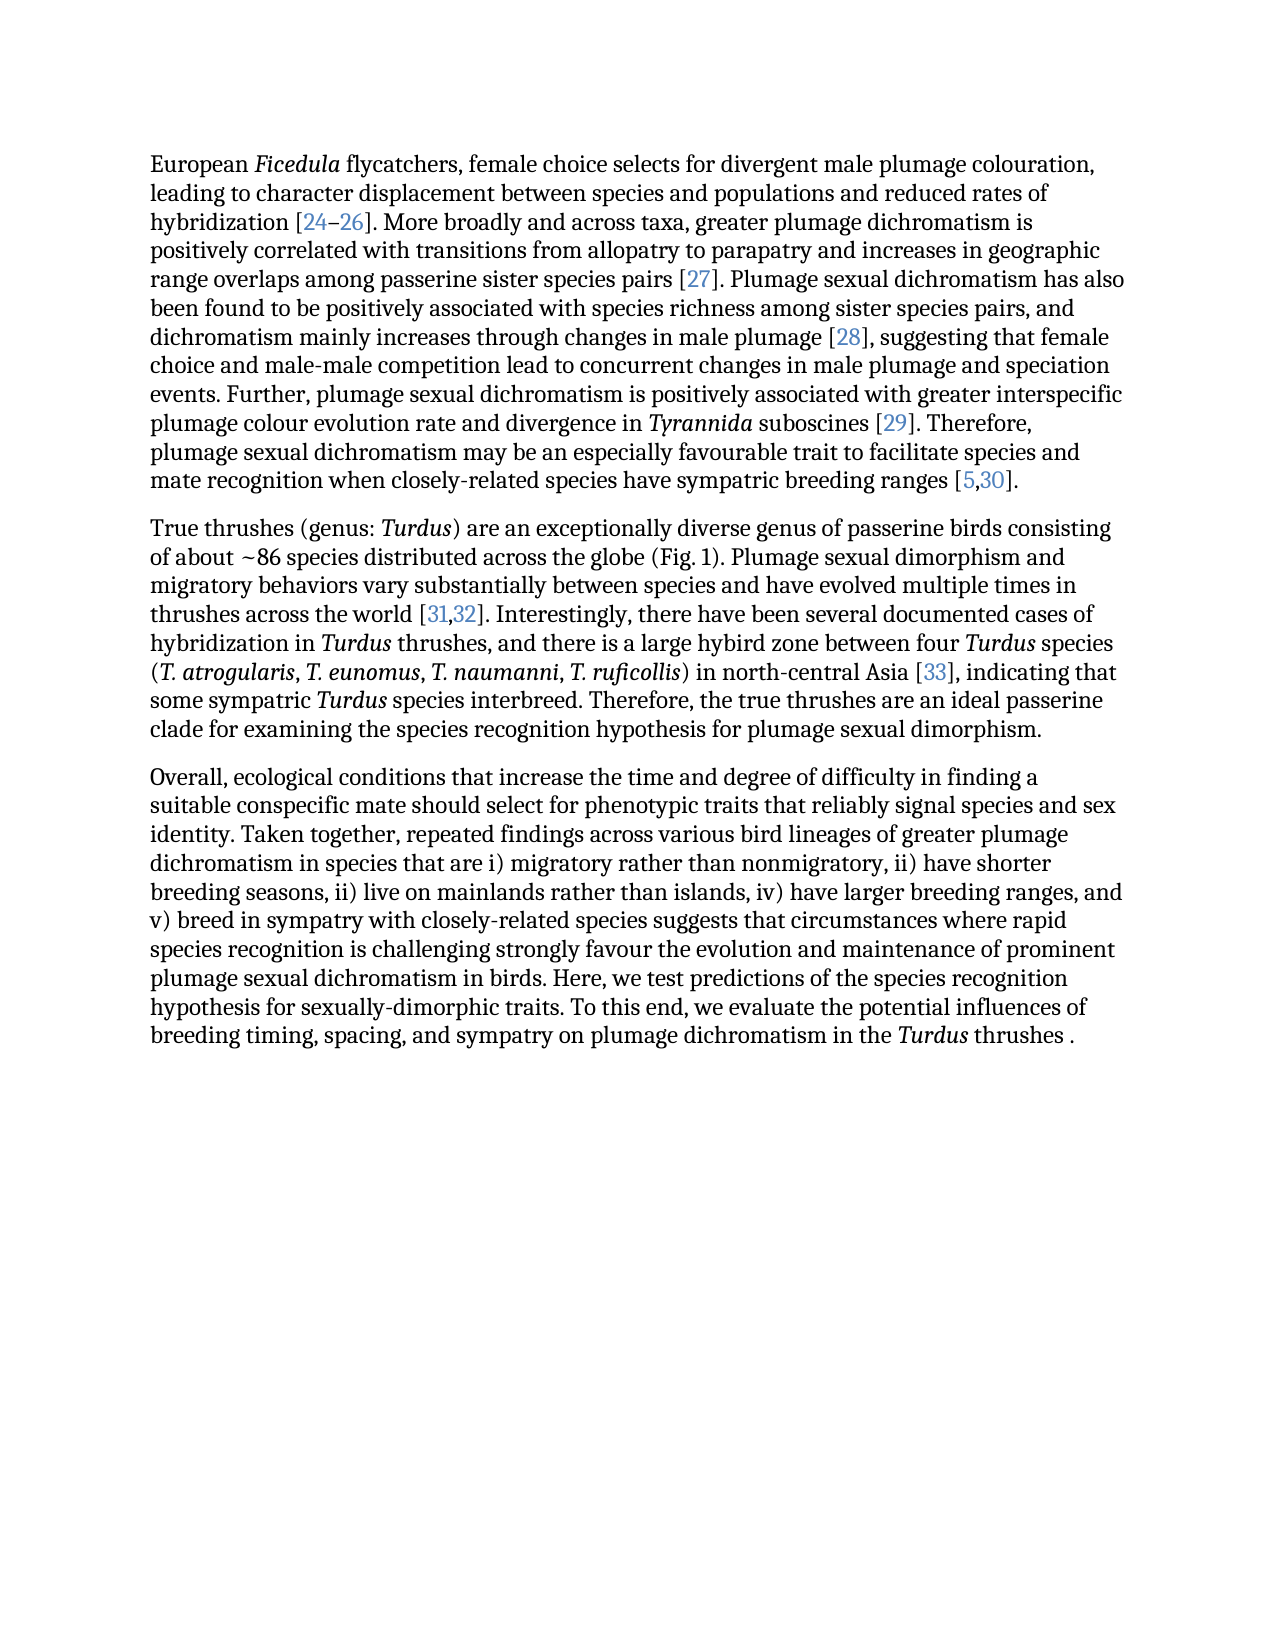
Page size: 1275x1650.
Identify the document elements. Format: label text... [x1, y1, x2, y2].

text Overall, ecological conditions that increase the time and degree of difficulty in finding a suitable conspecific mate should select for phenotypic traits that reliably signal species and sex identity. Taken together, repeated findings across various bird lineages of greater plumage dichromatism in species that are i) migratory rather than nonmigratory, ii) have shorter breeding seasons, ii) live on mainlands rather than islands, iv) have larger breeding ranges, and v) breed in sympatry with closely-related species suggests that circumstances where rapid species recognition is challenging strongly favour the evolution and maintenance of prominent plumage sexual dichromatism in birds. Here, we test predictions of the species recognition hypothesis for sexually-dimorphic traits. To this end, we evaluate the potential influences of breeding timing, spacing, and sympatry on plumage dichromatism in the Turdus thrushes . [150, 762, 1125, 1050]
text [150, 150, 1125, 495]
text True thrushes (genus: Turdus) are an exceptionally diverse genus of passerine birds consisting of about ~86 species distributed across the globe (Fig. 1). Plumage sexual dimorphism and migratory behaviors vary substantially between species and have evolved multiple times in thrushes across the world [31,32]. Interestingly, there have been several documented cases of hybridization in Turdus thrushes, and there is a large hybird zone between four Turdus species (T. atrogularis, T. eunomus, T. naumanni, T. ruficollis) in north-central Asia [33], indicating that some sympatric Turdus species interbreed. Therefore, the true thrushes are an ideal passerine clade for examining the species recognition hypothesis for plumage sexual dimorphism. [150, 514, 1125, 744]
